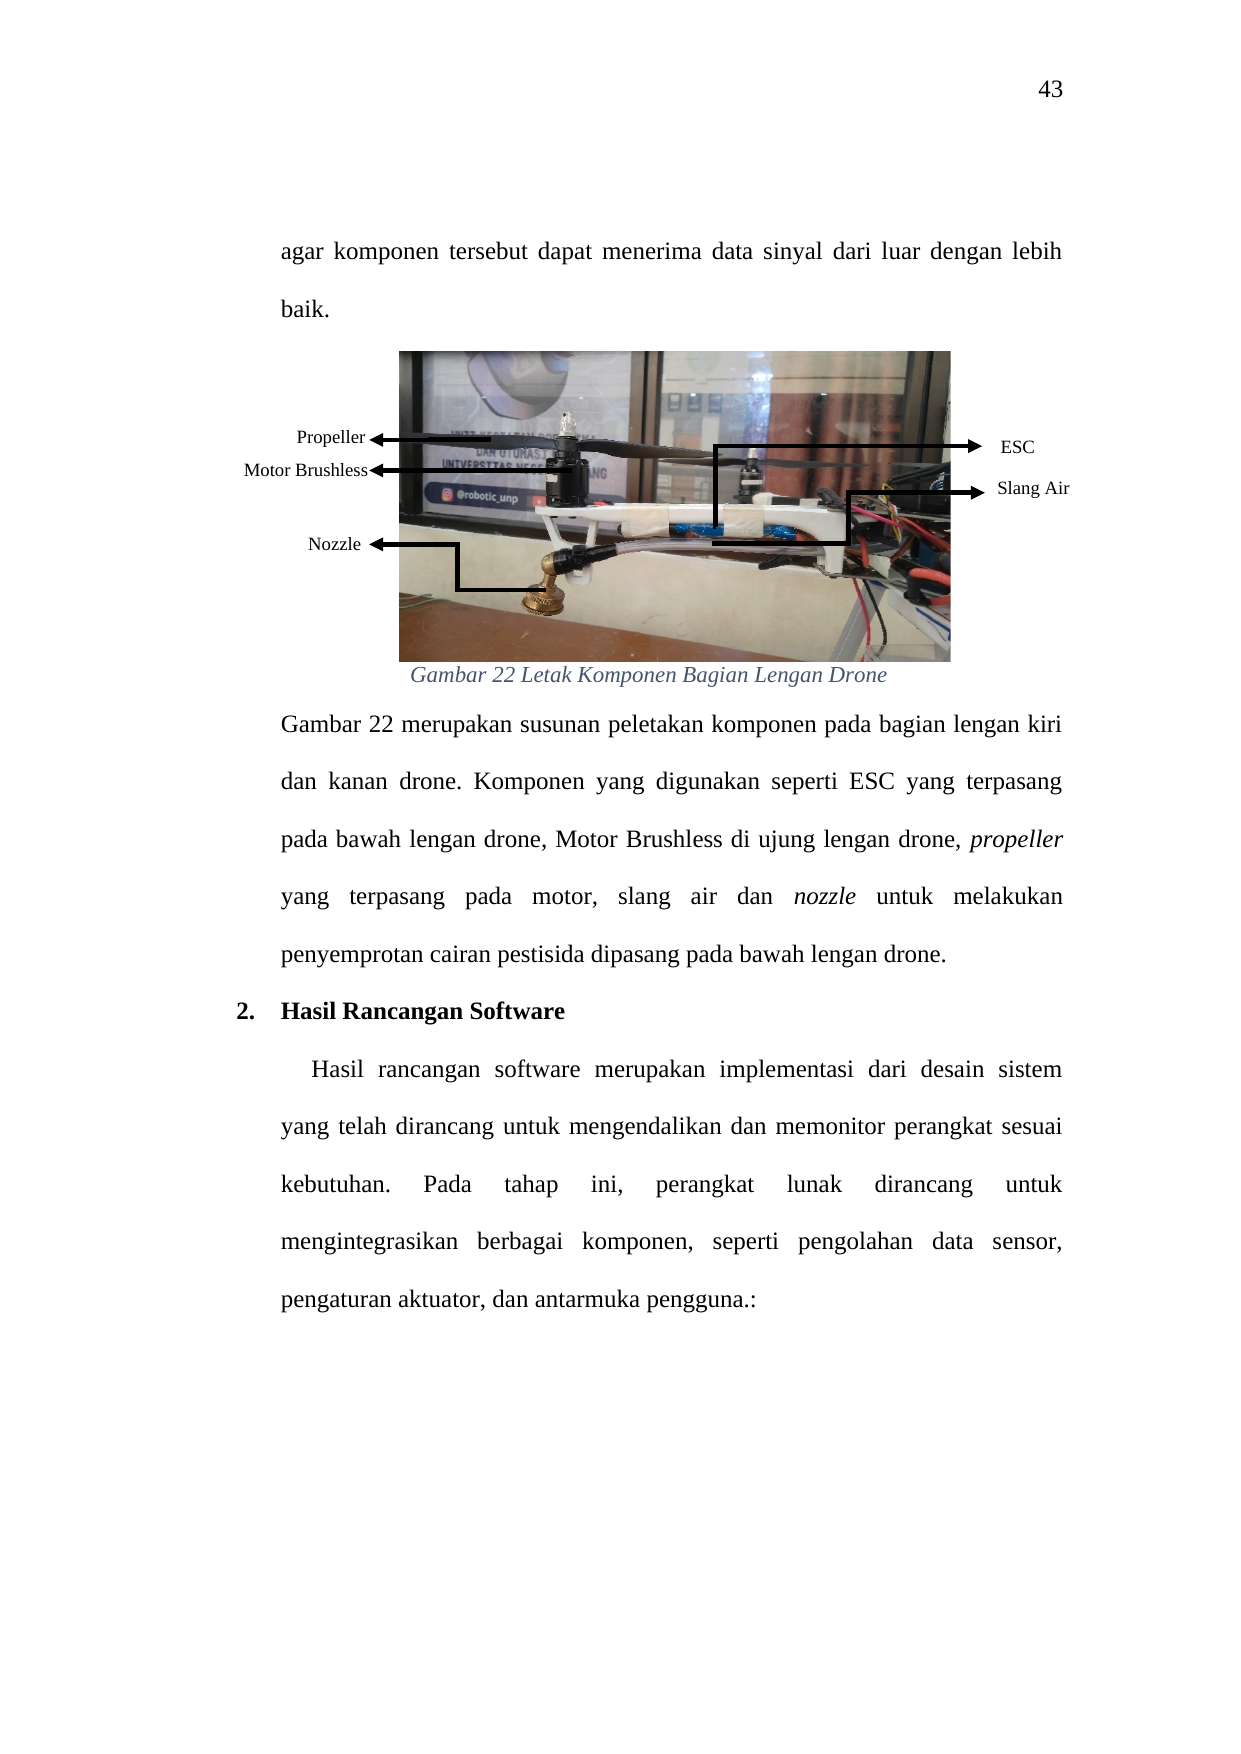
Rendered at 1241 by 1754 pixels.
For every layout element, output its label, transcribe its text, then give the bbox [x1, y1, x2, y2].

picture [399, 351, 951, 662]
list Hasil Rancangan Software [236, 996, 1063, 1025]
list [281, 236, 1063, 322]
list Hasil rancangan software merupakan implementasi dari desain sistem yang telah dirancang untuk mengendalikan dan memonitor perangkat sesuai kebutuhan. Pada tahap ini, perangkat lunak dirancang untuk mengintegrasikan berbagai komponen, seperti pengolahan data sensor, pengaturan aktuator, dan antarmuka pengguna.: [281, 1054, 1063, 1312]
list Gambar 22 merupakan susunan peletakan komponen pada bagian lengan kiri dan kanan drone. Komponen yang digunakan seperti ESC yang terpasang pada bawah lengan drone, Motor Brushless di ujung lengan drone, propeller yang terpasang pada motor, slang air dan nozzle untuk melakukan penyemprotan cairan pestisida dipasang pada bawah lengan drone. [281, 709, 1063, 967]
